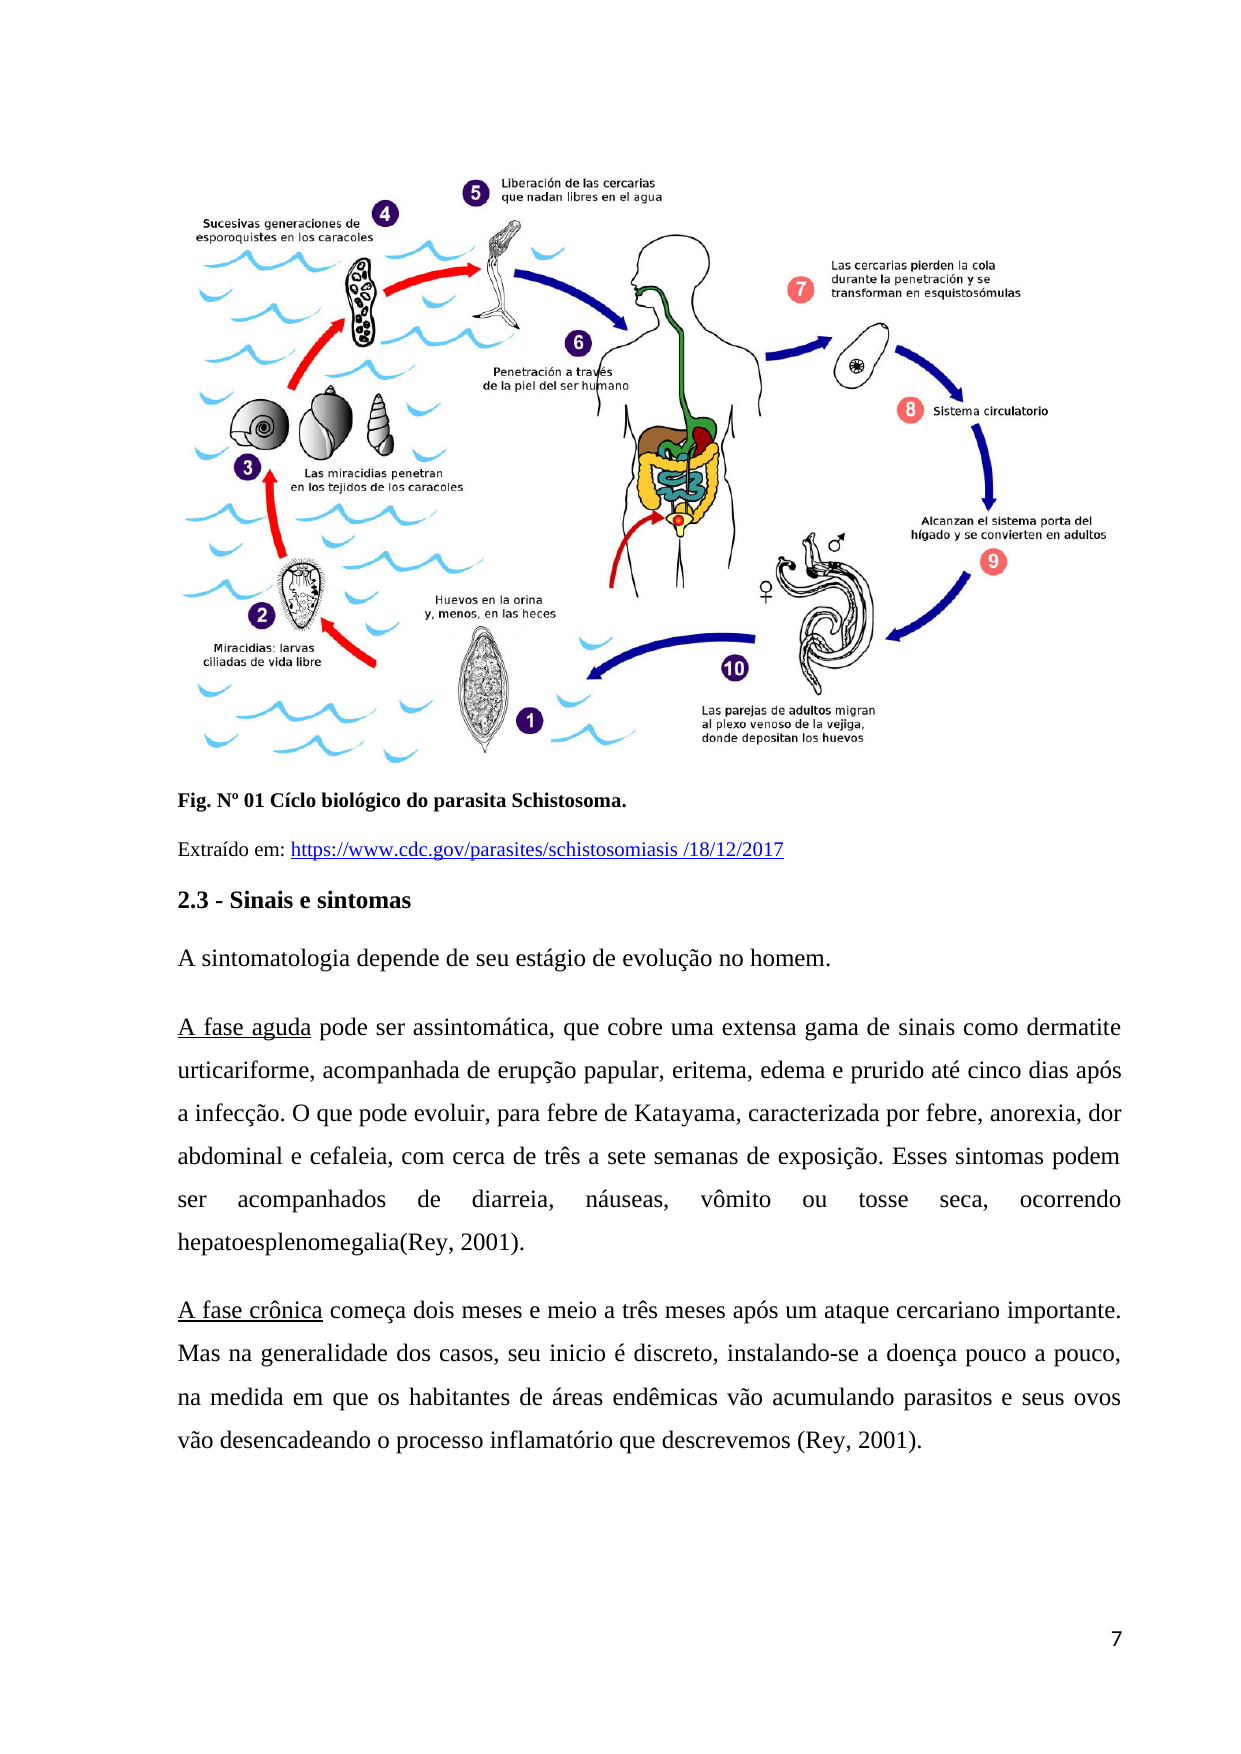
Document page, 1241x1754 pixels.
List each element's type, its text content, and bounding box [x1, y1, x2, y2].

text Extraído em: https://www.cdc.gov/parasites/schistosomiasis /18/12/2017 [177, 837, 1122, 861]
text A fase crônica começa dois meses e meio a três meses após um ataque cercariano importante. Mas na generalidade dos casos, seu inicio é discreto, instalando-se a doença pouco a pouco, na medida em que os habitantes de áreas endêmicas vão acumulando parasitos e seus ovos vão desencadeando o processo inflamatório que descrevemos (Rey, 2001). [177, 1295, 1122, 1453]
subtitle Fig. Nº 01 Cíclo biológico do parasita Schistosoma. [177, 788, 1122, 812]
text A sintomatologia depende de seu estágio de evolução no homem. [177, 943, 1122, 972]
picture [177, 147, 1123, 775]
subtitle 2.3 - Sinais e sintomas [177, 886, 1122, 914]
text A fase aguda pode ser assintomática, que cobre uma extensa gama de sinais como dermatite urticariforme, acompanhada de erupção papular, eritema, edema e prurido até cinco dias após a infecção. O que pode evoluir, para febre de Katayama, caracterizada por febre, anorexia, dor abdominal e cefaleia, com cerca de três a sete semanas de exposição. Esses sintomas podem ser acompanhados de diarreia, náuseas, vômito ou tosse seca, ocorrendo hepatoesplenomegalia(Rey, 2001). [177, 1012, 1122, 1256]
